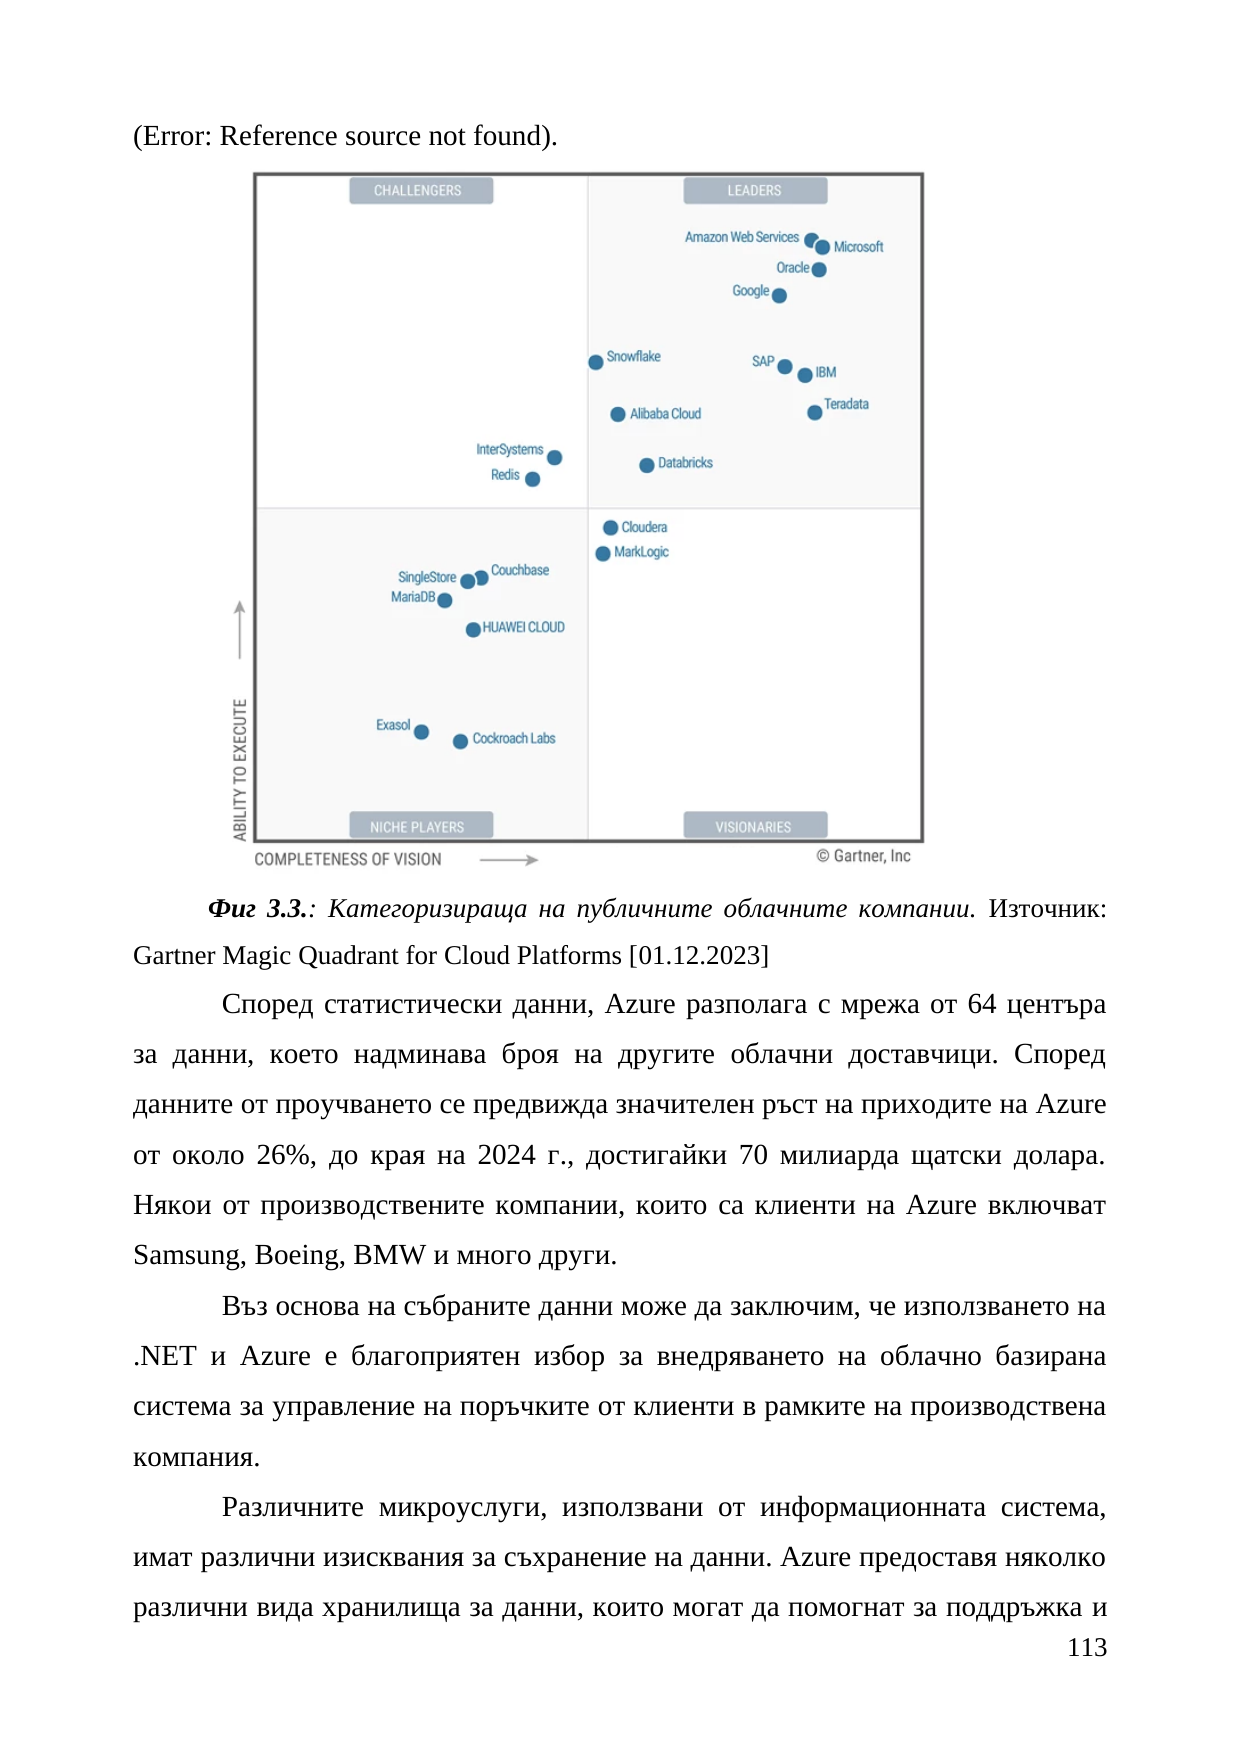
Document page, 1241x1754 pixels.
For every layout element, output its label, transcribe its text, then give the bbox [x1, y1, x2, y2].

text Фиг 3.3.: Категоризираща на публичните облачните компании. Източник: Gartner Magic Quadrant for Cloud Platforms [01.12.2023] [133, 892, 1107, 970]
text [133, 118, 1107, 152]
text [133, 1489, 1107, 1623]
picture [221, 168, 942, 876]
text Въз основа на събраните данни може да заключим, че използването на .NET и Azure е благоприятен избор за внедряването на облачно базирана система за управление на поръчките от клиенти в рамките на производствена компания. [133, 1288, 1107, 1472]
text Според статистически данни, Azure разполага с мрежа от 64 центъра за данни, което надминава броя на другите облачни доставчици. Според данните от проучването се предвижда значителен ръст на приходите на Azure от около 26%, до края на 2024 г., достигайки 70 милиарда щатски долара. Някои от производствените компании, които са клиенти на Azure включват Samsung, Boeing, BMW и много други. [133, 986, 1107, 1271]
